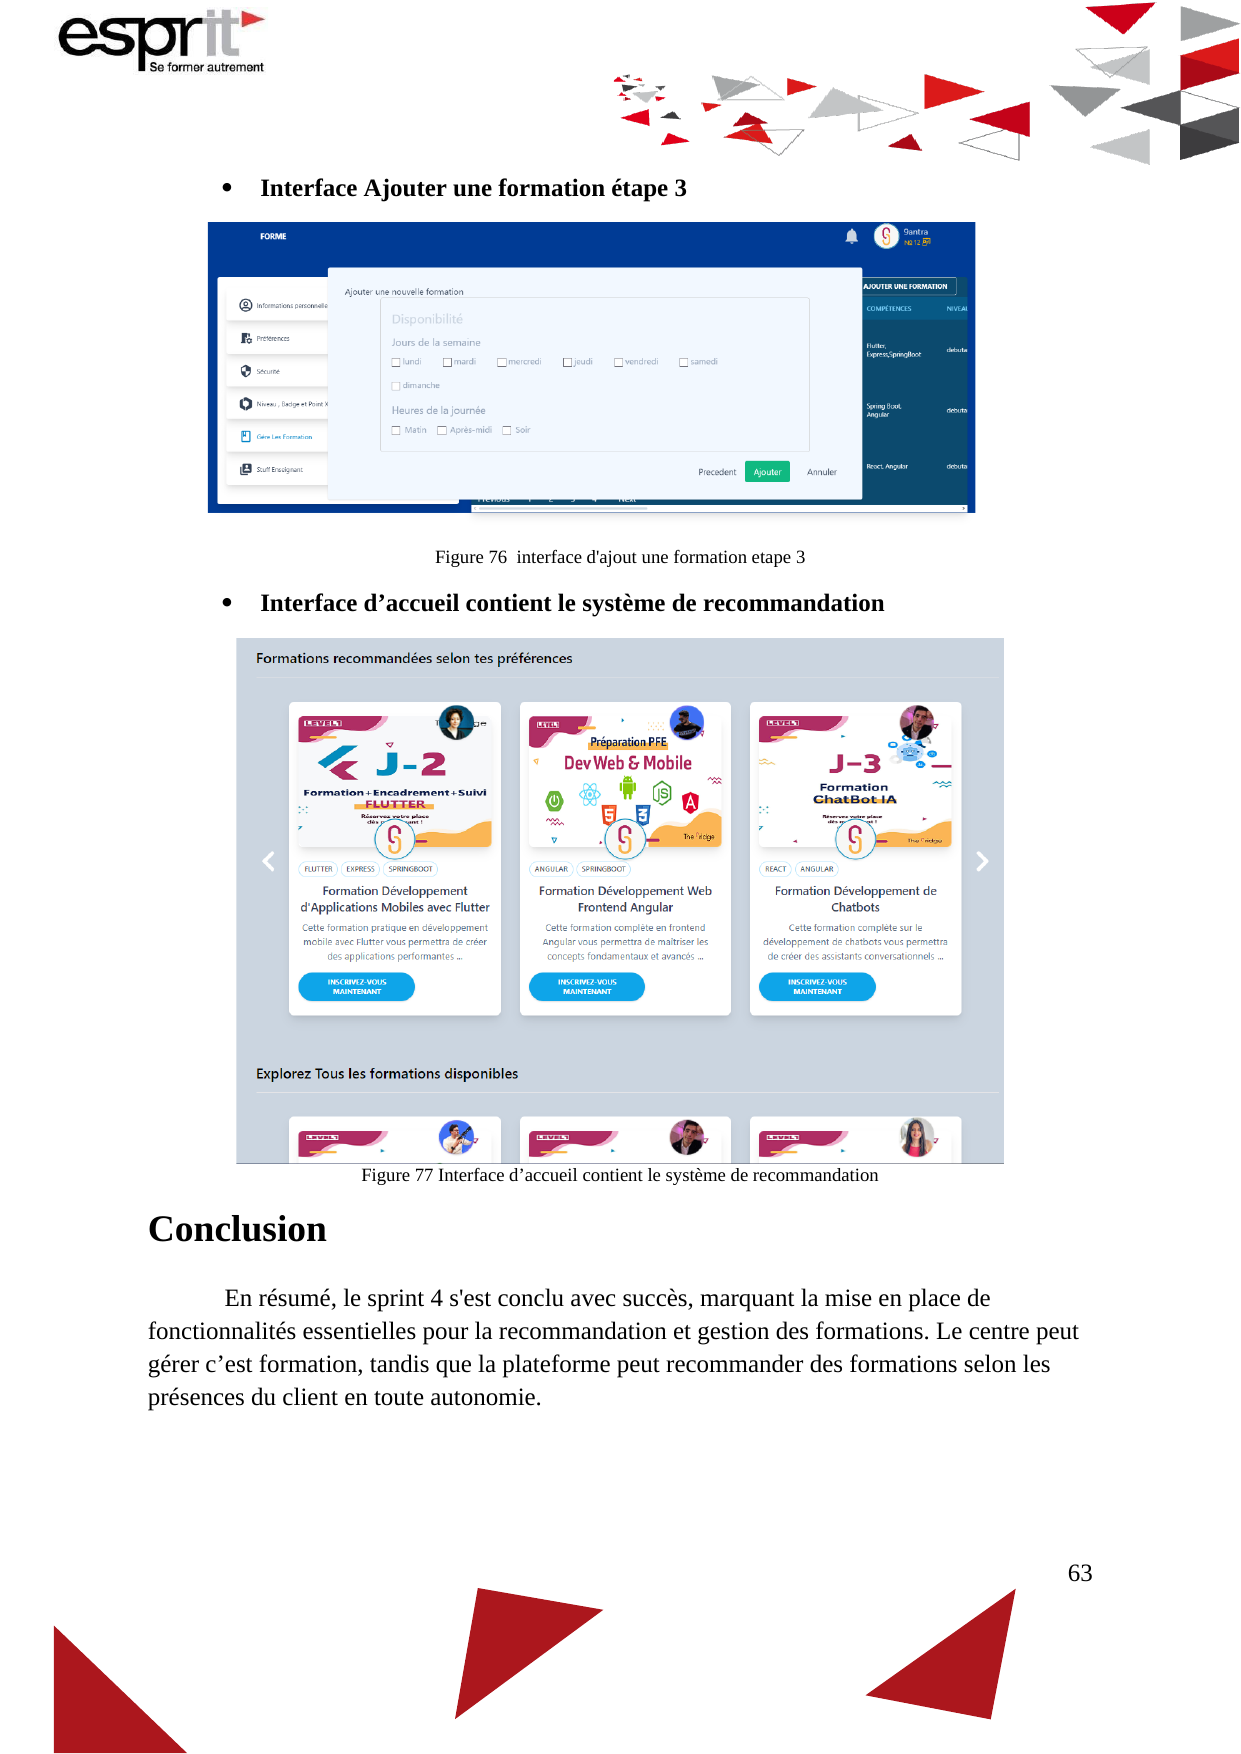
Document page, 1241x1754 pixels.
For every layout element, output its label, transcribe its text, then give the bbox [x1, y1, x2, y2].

picture [613, 0, 1241, 167]
picture [54, 7, 269, 75]
subtitle Conclusion [148, 1206, 1093, 1249]
picture [207, 222, 976, 525]
list Interface d’accueil contient le système de recommandation [223, 588, 1093, 617]
picture [236, 638, 1004, 1164]
text En résumé, le sprint 4 s'est conclu avec succès, marquant la mise en place de fonctionnalités essentielles pour la recommandation et gestion des formations. Le centre peut gérer c’est formation, tandis que la plateforme peut recommander des formations selon les présences du client en toute autonomie. [148, 1283, 1093, 1411]
list Interface Ajouter une formation étape 3 [223, 173, 1093, 202]
